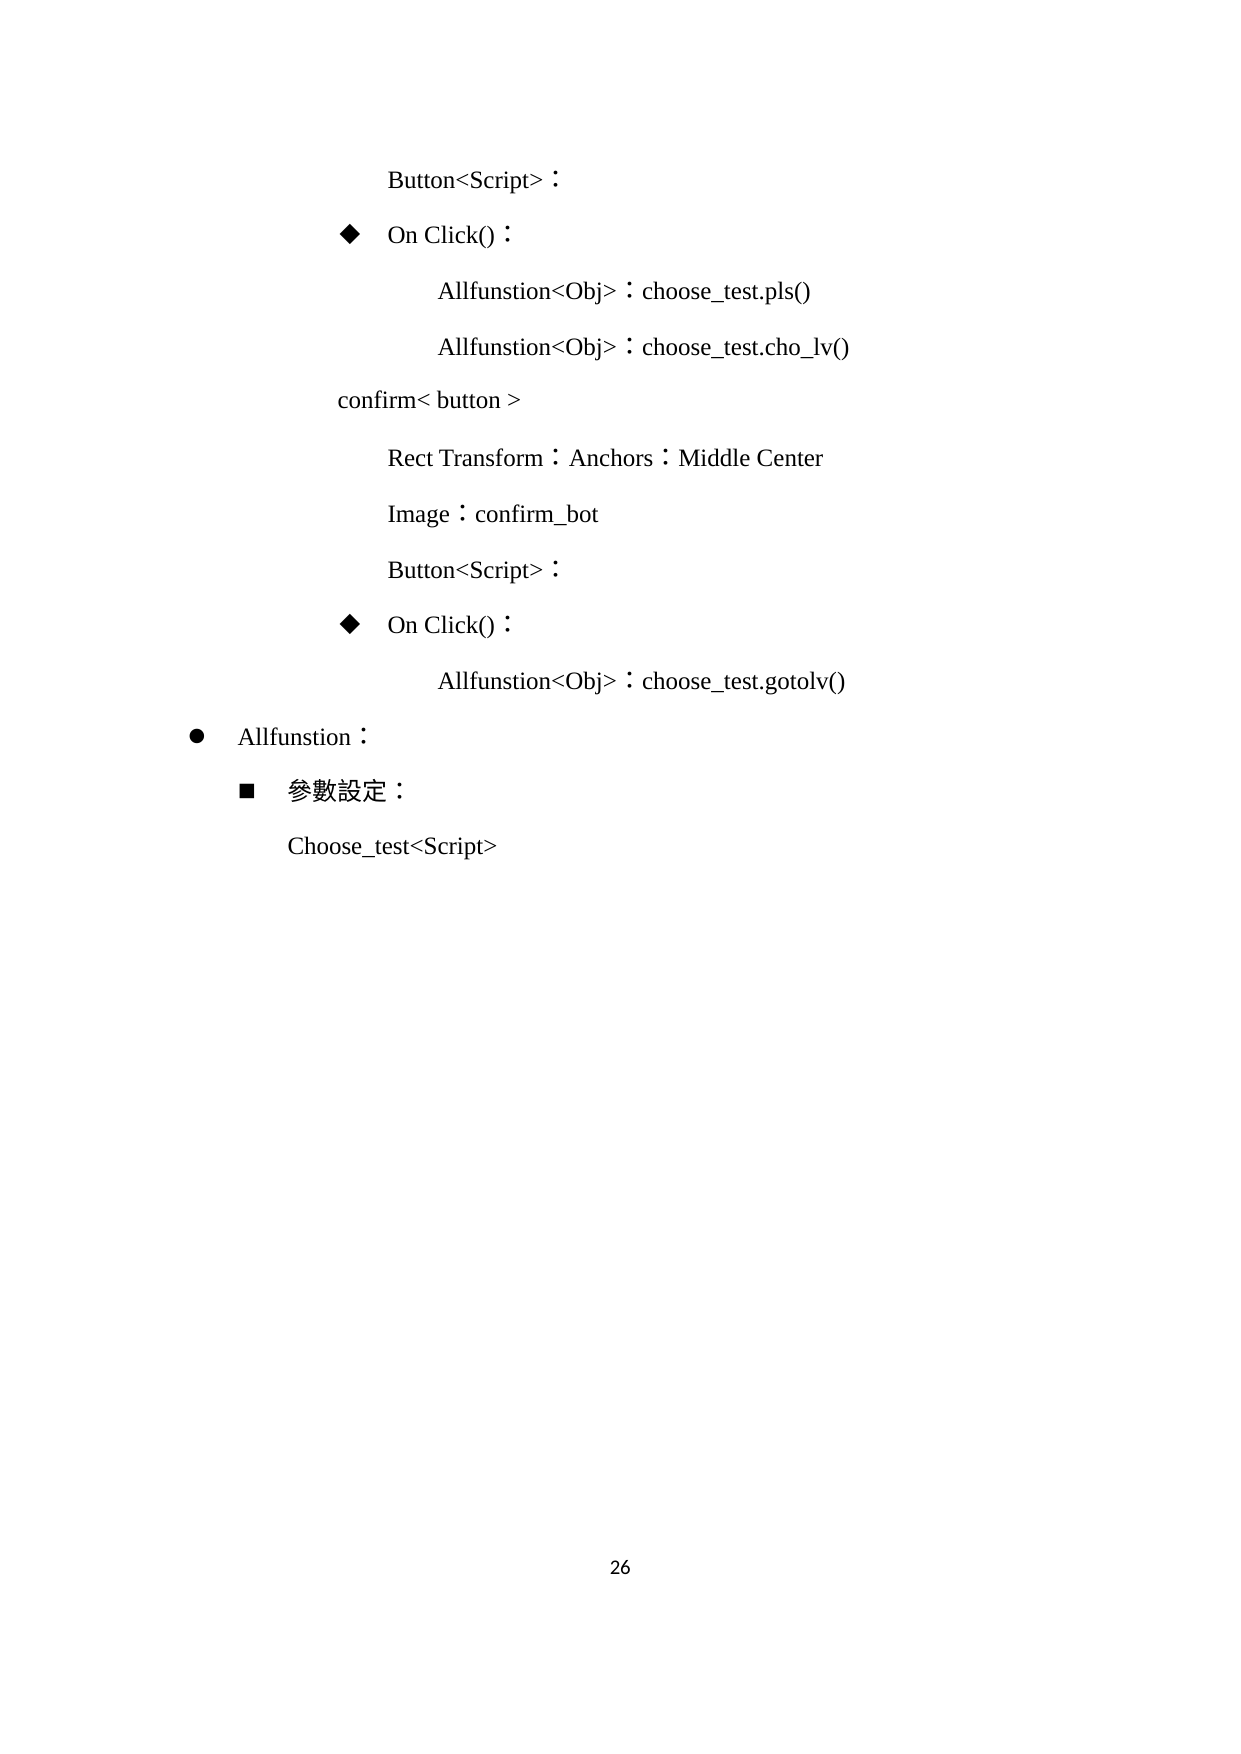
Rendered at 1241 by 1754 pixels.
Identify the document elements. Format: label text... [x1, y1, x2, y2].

text Button<Script>： [337, 548, 1053, 586]
text Button<Script>： [337, 158, 1053, 196]
list Allfunstion： [187, 715, 1053, 753]
list On Click()： [337, 604, 1053, 642]
list 參數設定： [237, 771, 1053, 808]
text Choose_test<Script> [237, 827, 1053, 864]
text confirm< button > Rect Transform：Anchors：Middle Center [337, 381, 1053, 475]
text Allfunstion<Obj>：choose_test.cho_lv() [337, 325, 1053, 363]
text Allfunstion<Obj>：choose_test.gotolv() [337, 660, 1053, 697]
list On Click()： [337, 214, 1053, 252]
text Allfunstion<Obj>：choose_test.pls() [337, 270, 1053, 307]
text Image：confirm_bot [337, 493, 1053, 530]
